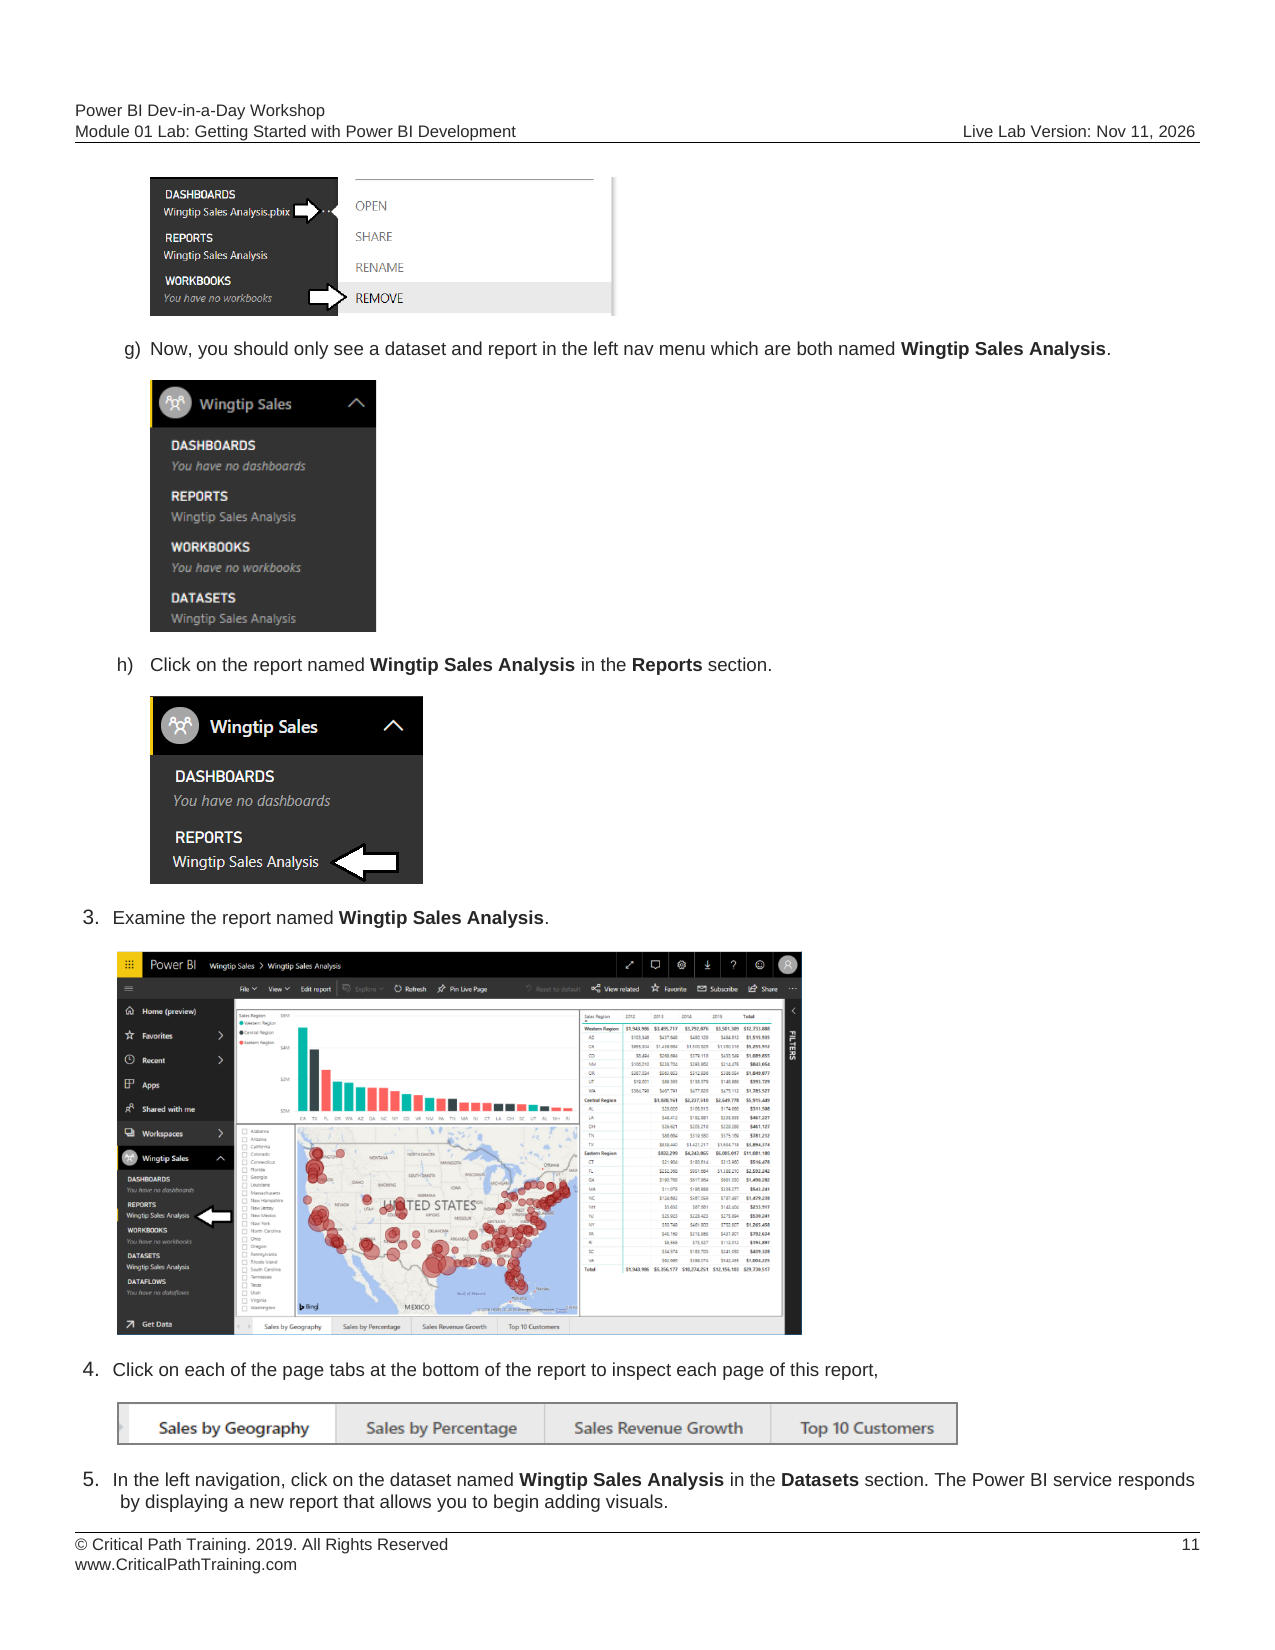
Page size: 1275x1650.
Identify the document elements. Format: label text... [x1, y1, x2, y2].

list Examine the report named Wingtip Sales Analysis. [82, 905, 1200, 929]
picture [150, 380, 377, 632]
list Now, you should only see a dataset and report in the left nav menu which are both named Wingtip Sales Analysis. [124, 337, 1200, 359]
text In the left navigation, click on the dataset named Wingtip Sales Analysis in the Datasets section. The Power BI service responds by displaying a new report that allows you to begin adding visuals. [82, 1467, 1200, 1512]
picture [150, 696, 423, 884]
text Click on each of the page tabs at the bottom of the report to inspect each page of this report, [82, 1356, 1200, 1380]
list Click on the report named Wingtip Sales Analysis in the Reports section. [117, 653, 1200, 675]
picture [119, 1404, 956, 1443]
picture [150, 177, 626, 316]
picture [117, 951, 802, 1335]
